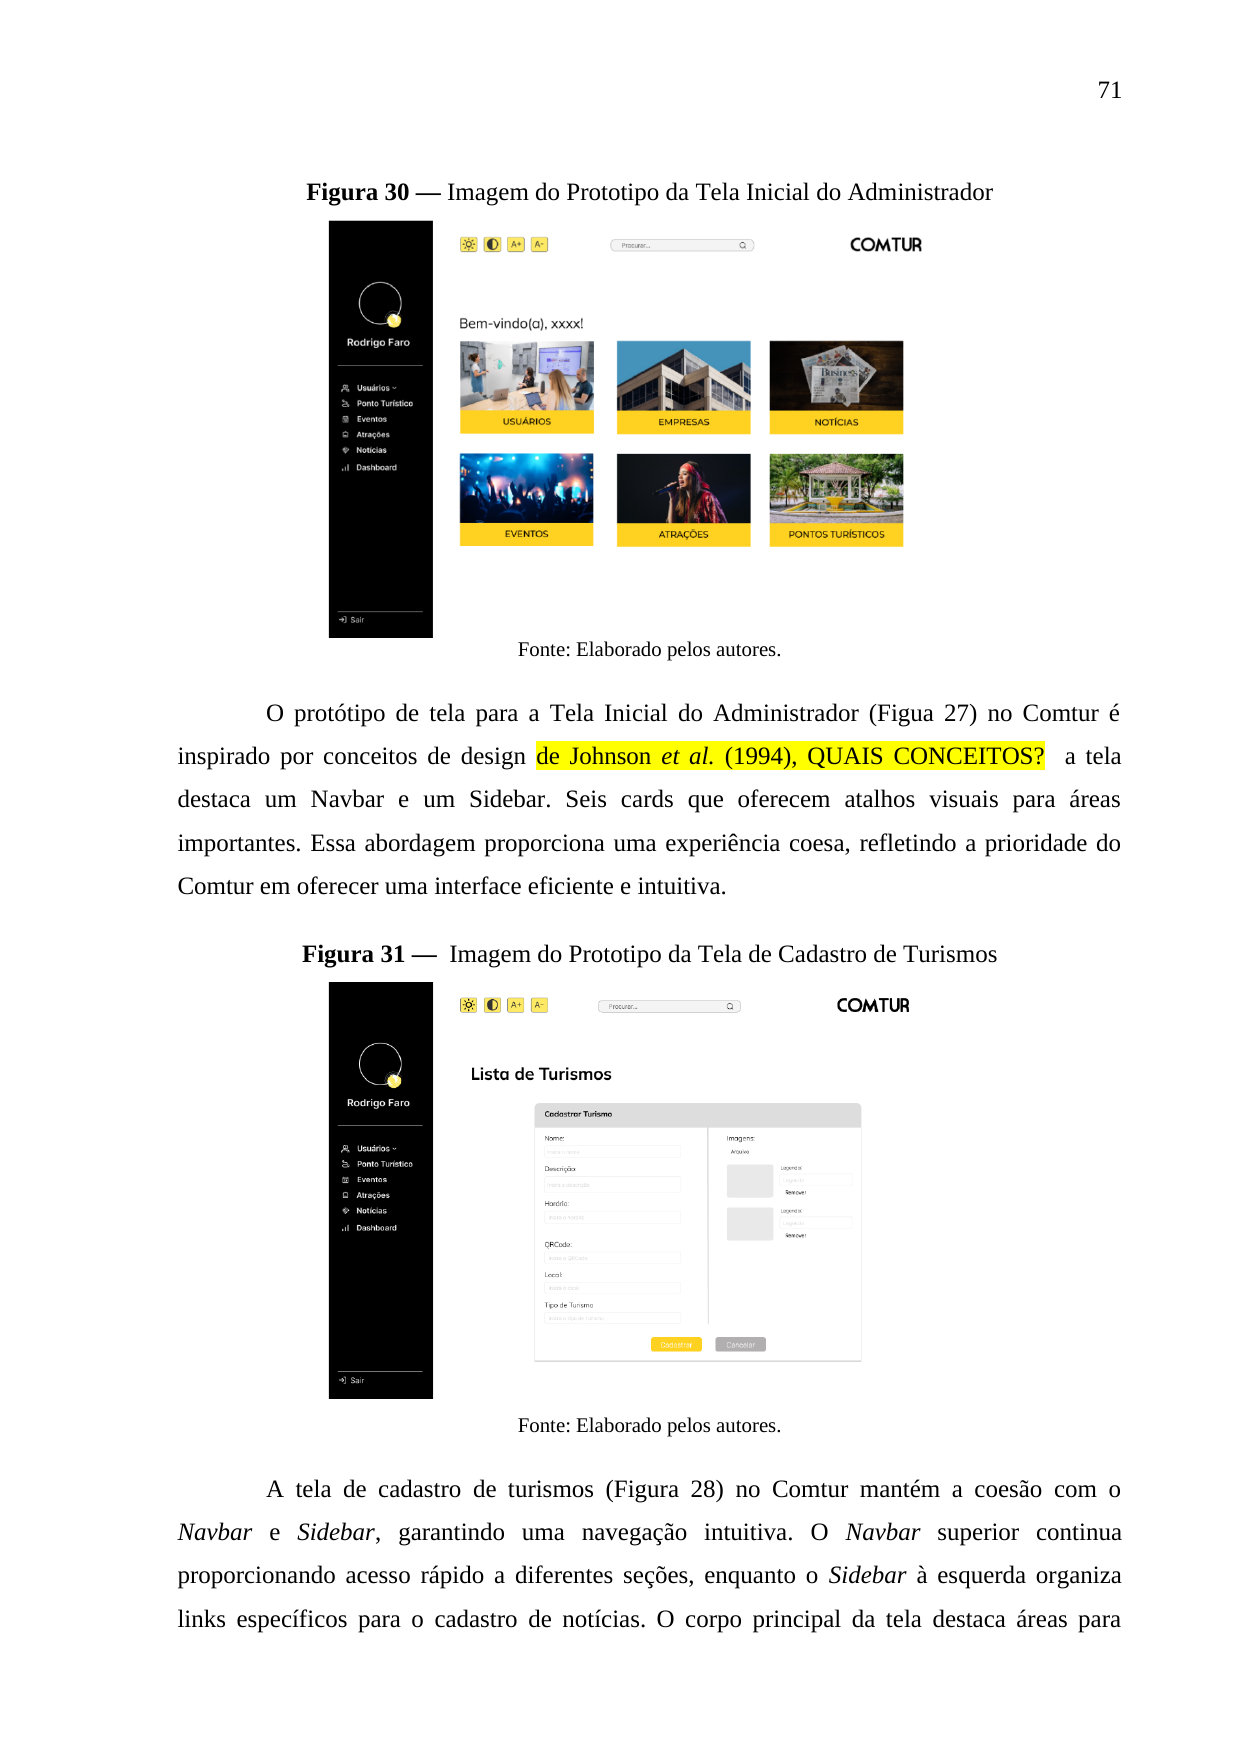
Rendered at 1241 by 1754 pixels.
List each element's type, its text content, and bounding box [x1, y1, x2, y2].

text Figura 30 — Imagem do Prototipo da Tela Inicial do Administrador [177, 177, 1122, 206]
text Fonte: Elaborado pelos autores. [177, 1413, 1122, 1437]
picture [328, 982, 971, 1399]
text O protótipo de tela para a Tela Inicial do Administrador (Figua 27) no Comtur é inspirado por conceitos de design de Johnson et al. (1994), QUAIS CONCEITOS? a tela destaca um Navbar e um Sidebar. Seis cards que oferecem atalhos visuais para áreas importantes. Essa abordagem proporciona uma experiência coesa, refletindo a prioridade do Comtur em oferecer uma interface eficiente e intuitiva. [177, 698, 1122, 899]
text Fonte: Elaborado pelos autores. [177, 637, 1122, 661]
picture [328, 220, 971, 638]
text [177, 1474, 1122, 1632]
text Figura 31 — Imagem do Prototipo da Tela de Cadastro de Turismos [177, 939, 1122, 968]
